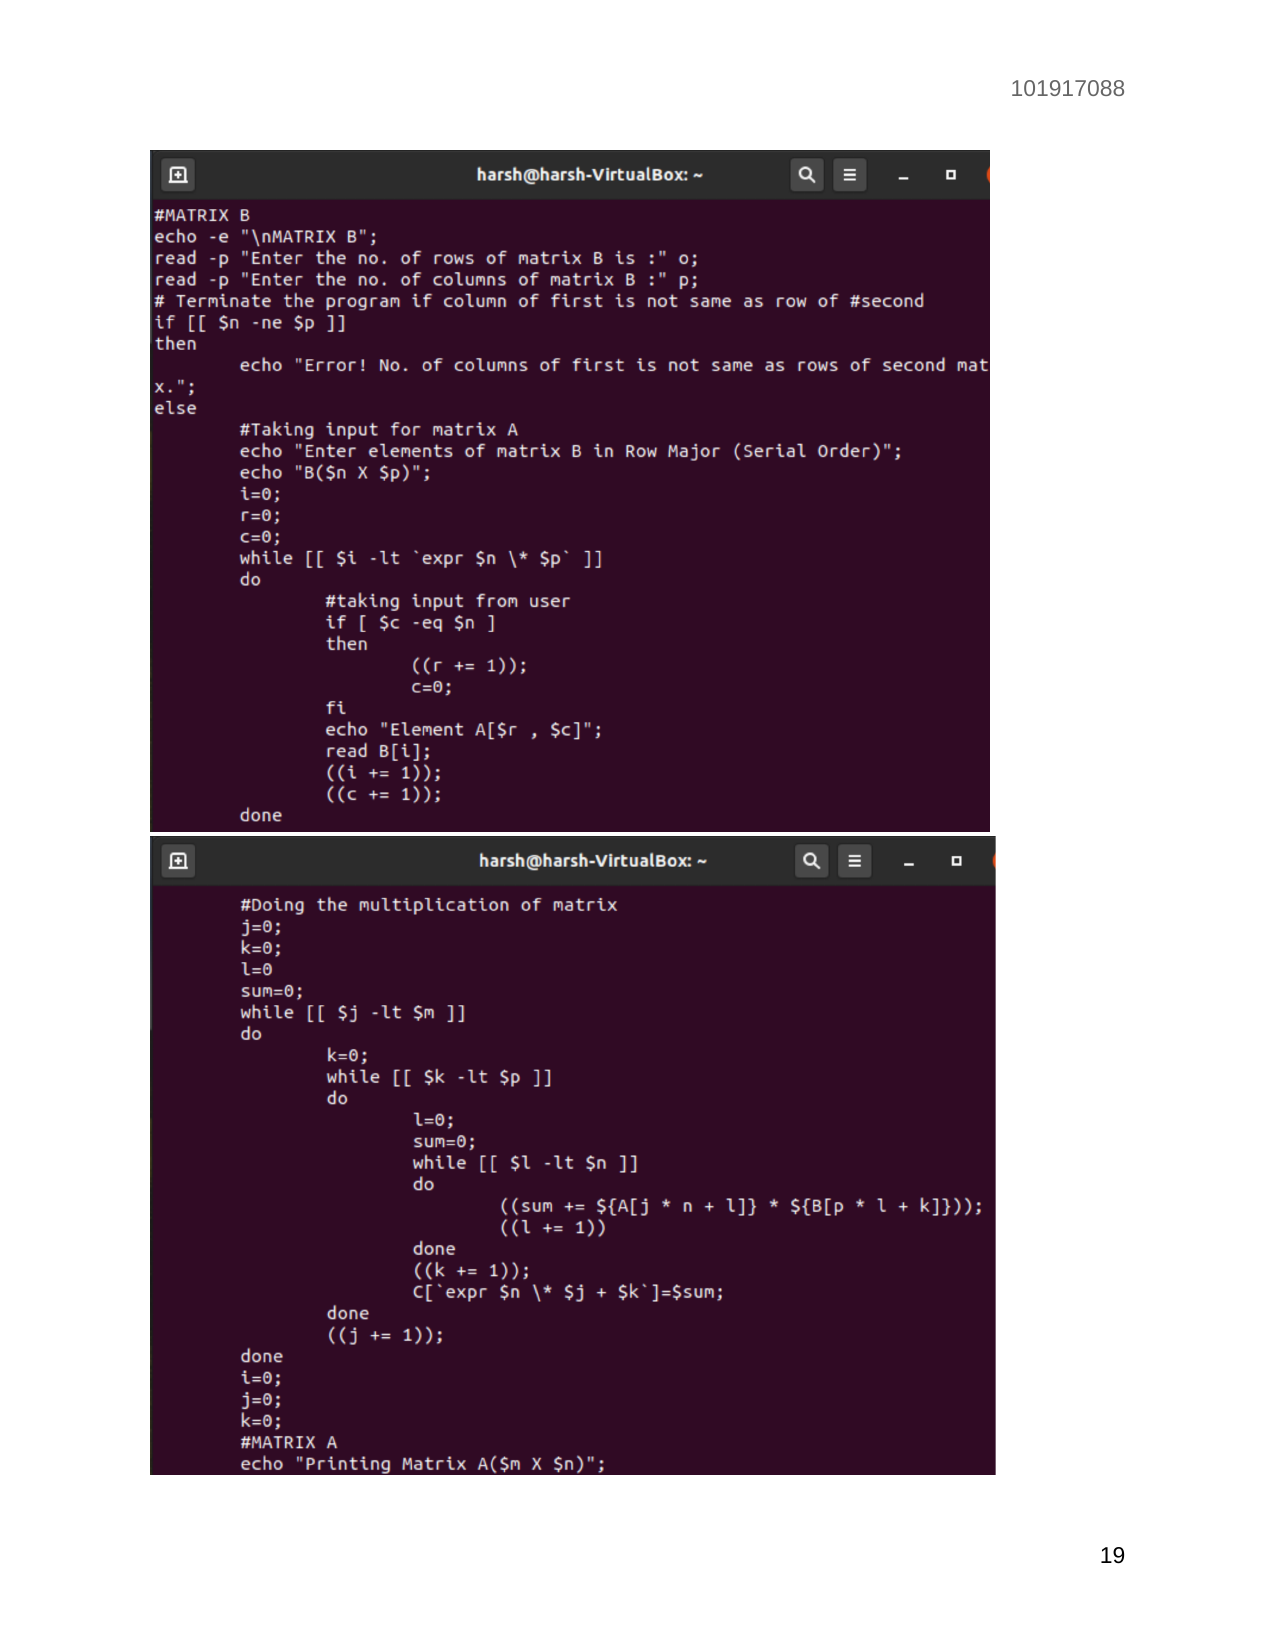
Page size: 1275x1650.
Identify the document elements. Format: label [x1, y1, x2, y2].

picture [150, 150, 990, 832]
picture [150, 836, 996, 1475]
